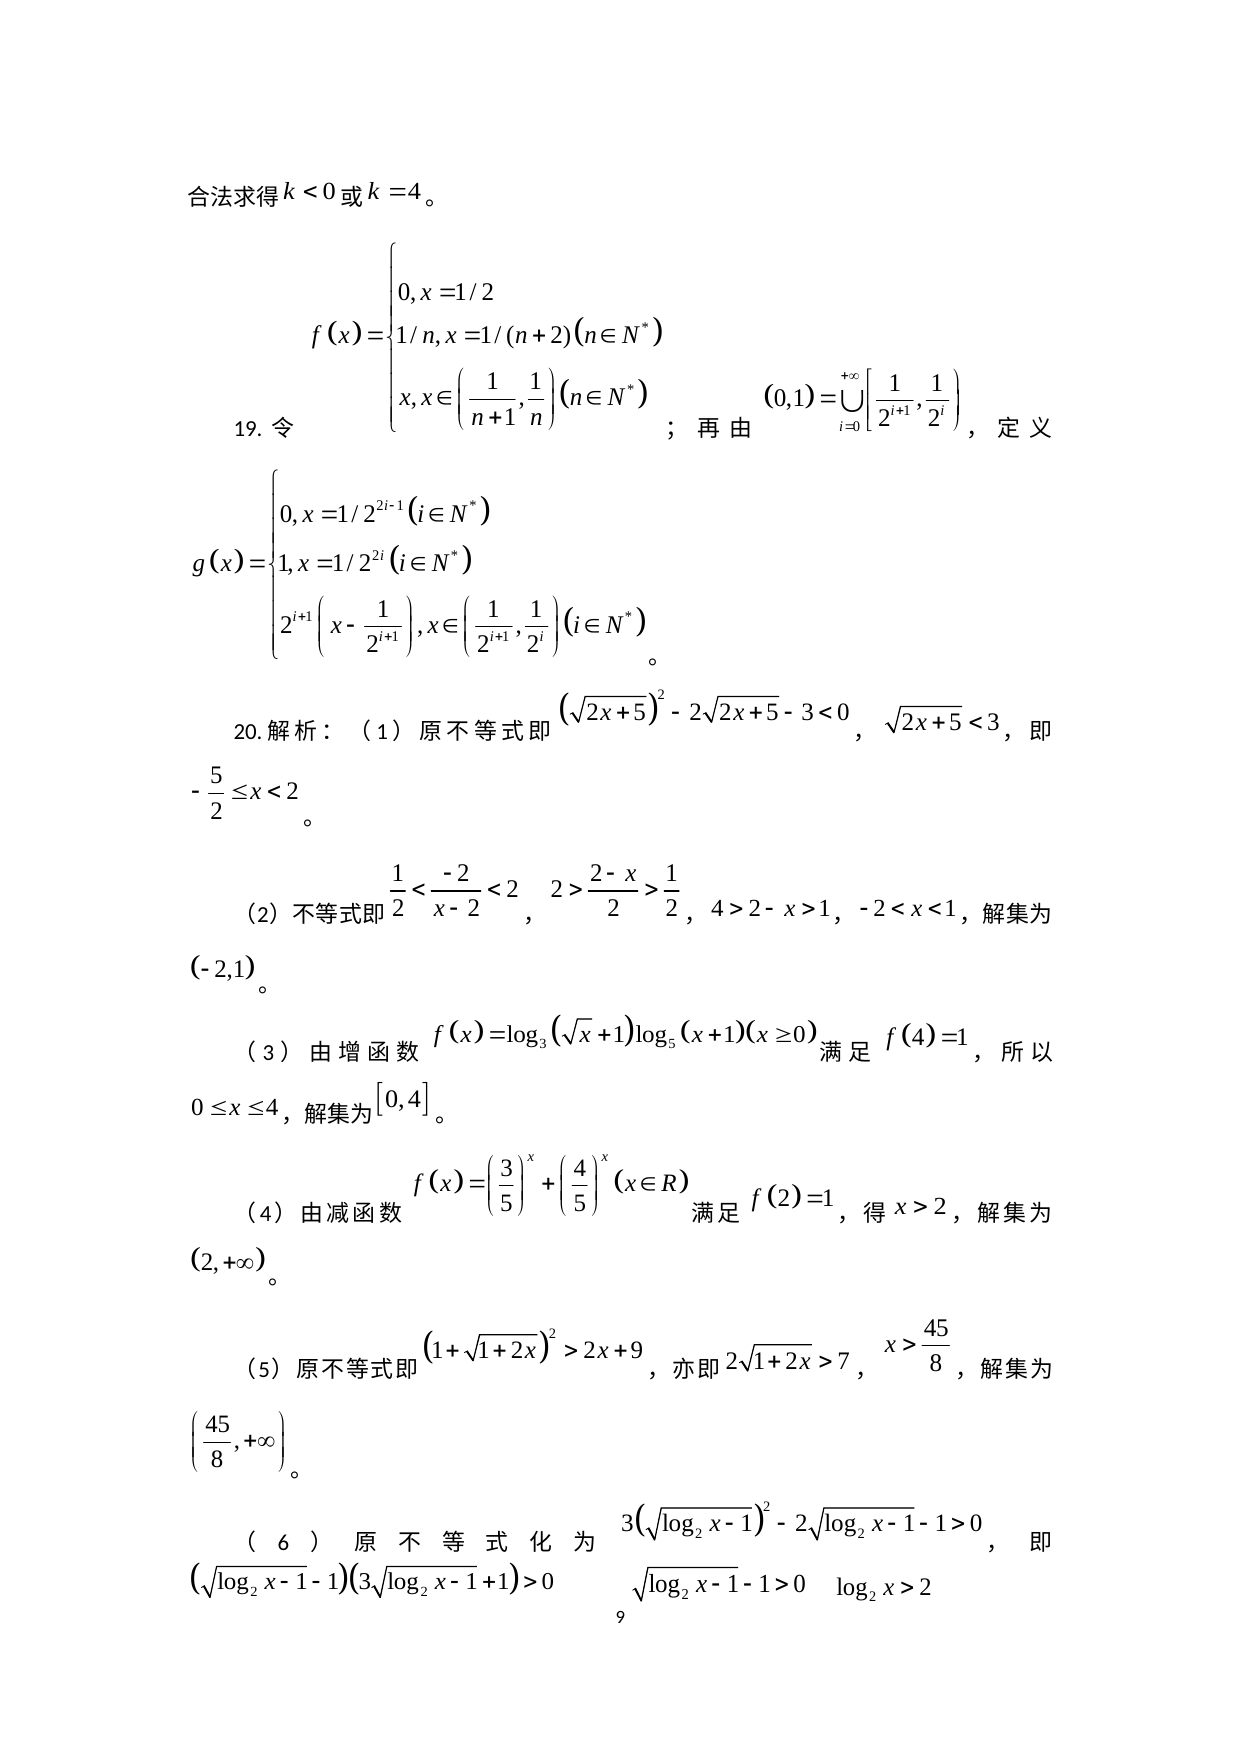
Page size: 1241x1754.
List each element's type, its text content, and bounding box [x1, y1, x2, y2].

text 19.令；再由，定义。 [187, 227, 1053, 682]
text （4）由减函数满足，得，解集为。 [187, 1137, 1053, 1299]
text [187, 1494, 1053, 1559]
text （2）不等式即，，，，解集为。 [187, 844, 1053, 1007]
text （5）原不等式即，亦即，，解集为。 [187, 1299, 1053, 1494]
text （3）由增函数满足，所以，解集为。 [187, 1007, 1053, 1137]
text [187, 162, 1053, 227]
text 20.解析：（1）原不等式即，，即。 [187, 682, 1053, 844]
